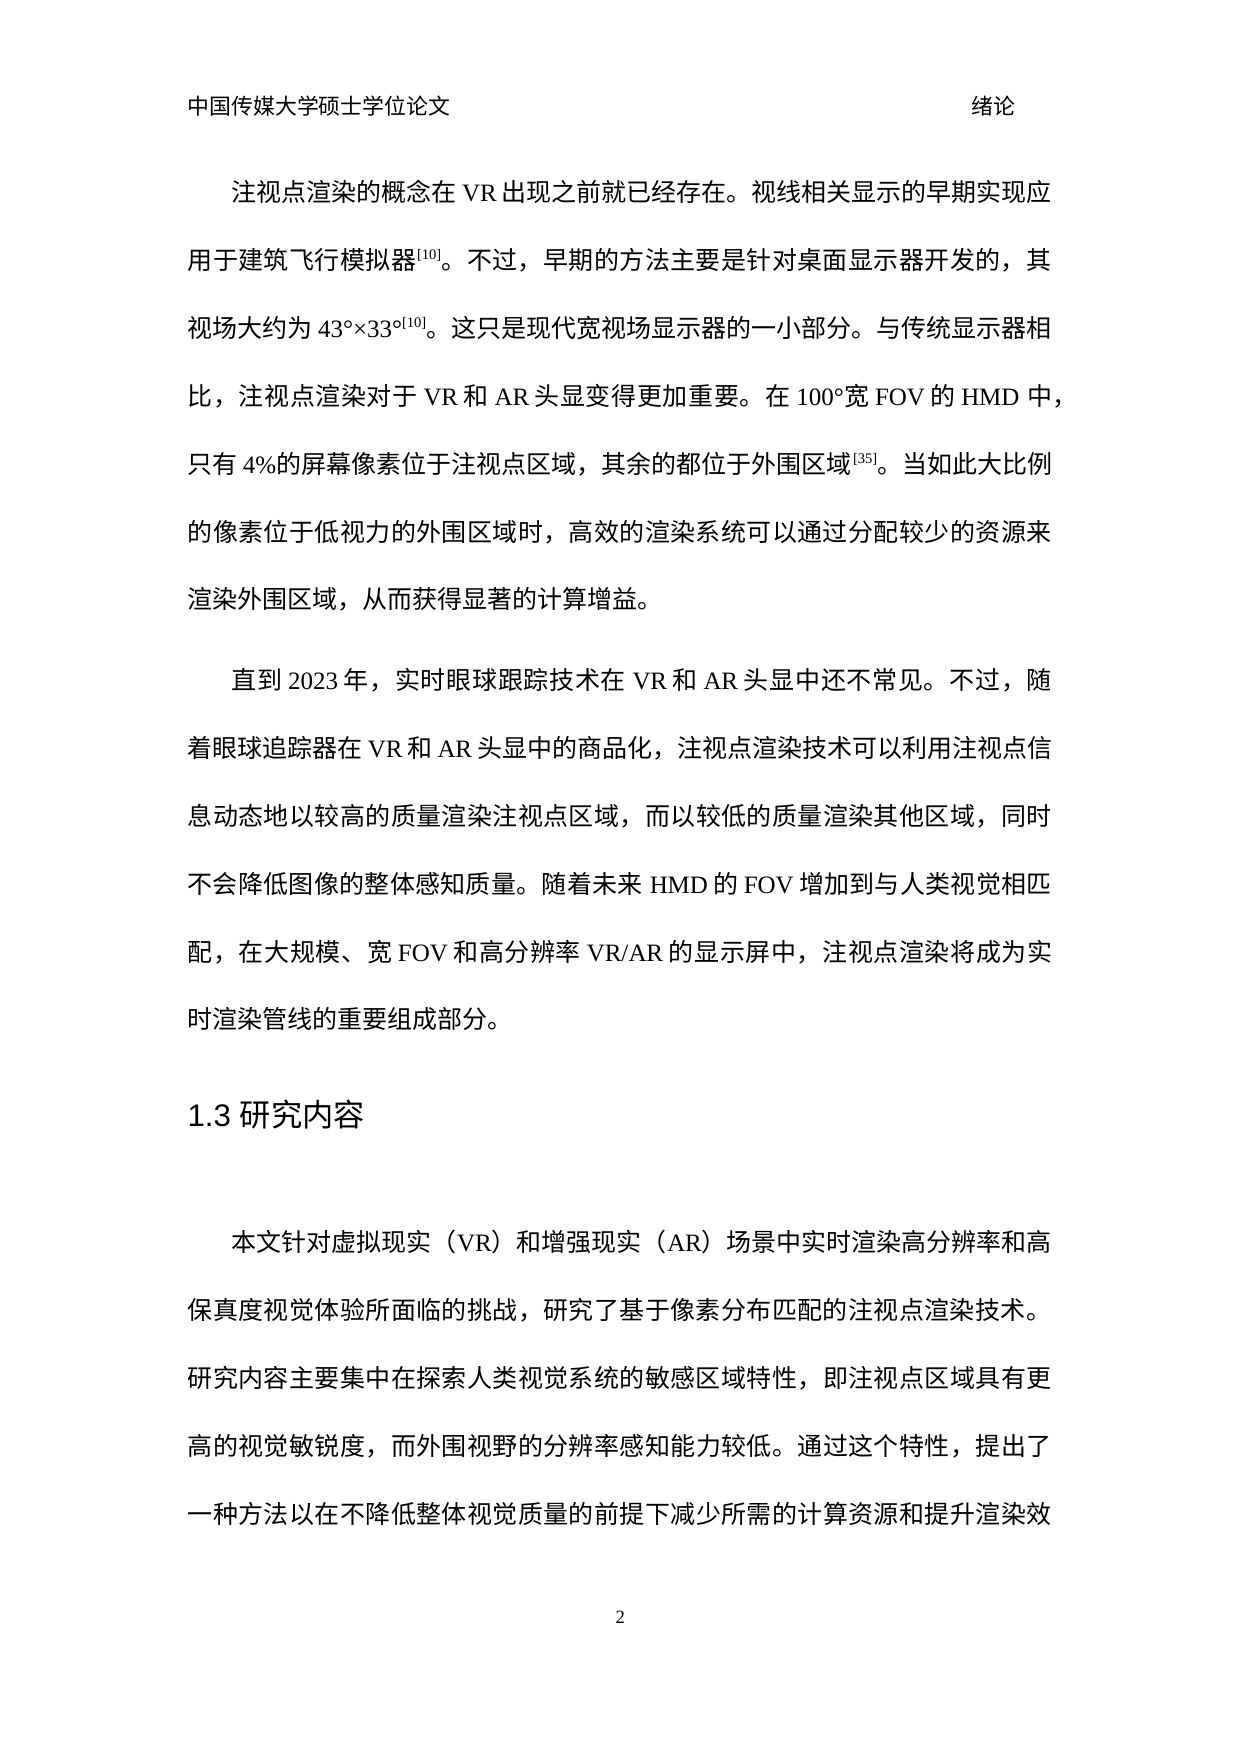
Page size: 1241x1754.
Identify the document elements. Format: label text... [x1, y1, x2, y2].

subtitle 1.3 研究内容 [187, 1079, 1053, 1147]
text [187, 1207, 1053, 1546]
text 直到2023年，实时眼球跟踪技术在VR和AR头显中还不常见。不过，随着眼球追踪器在VR和AR头显中的商品化，注视点渲染技术可以利用注视点信息动态地以较高的质量渲染注视点区域，而以较低的质量渲染其他区域，同时不会降低图像的整体感知质量。随着未来HMD的FOV增加到与人类视觉相匹配，在大规模、宽FOV和高分辨率VR/AR的显示屏中，注视点渲染将成为实时渲染管线的重要组成部分。 [187, 644, 1053, 1052]
text 注视点渲染的概念在VR出现之前就已经存在。视线相关显示的早期实现应用于建筑飞行模拟器[10]。不过，早期的方法主要是针对桌面显示器开发的，其视场大约为43°×33°[10]。这只是现代宽视场显示器的一小部分。与传统显示器相比，注视点渲染对于VR和AR头显变得更加重要。在100°宽FOV的HMD 中，只有4%的屏幕像素位于注视点区域，其余的都位于外围区域[35]。当如此大比例的像素位于低视力的外围区域时，高效的渲染系统可以通过分配较少的资源来渲染外围区域，从而获得显著的计算增益。 [187, 157, 1053, 632]
